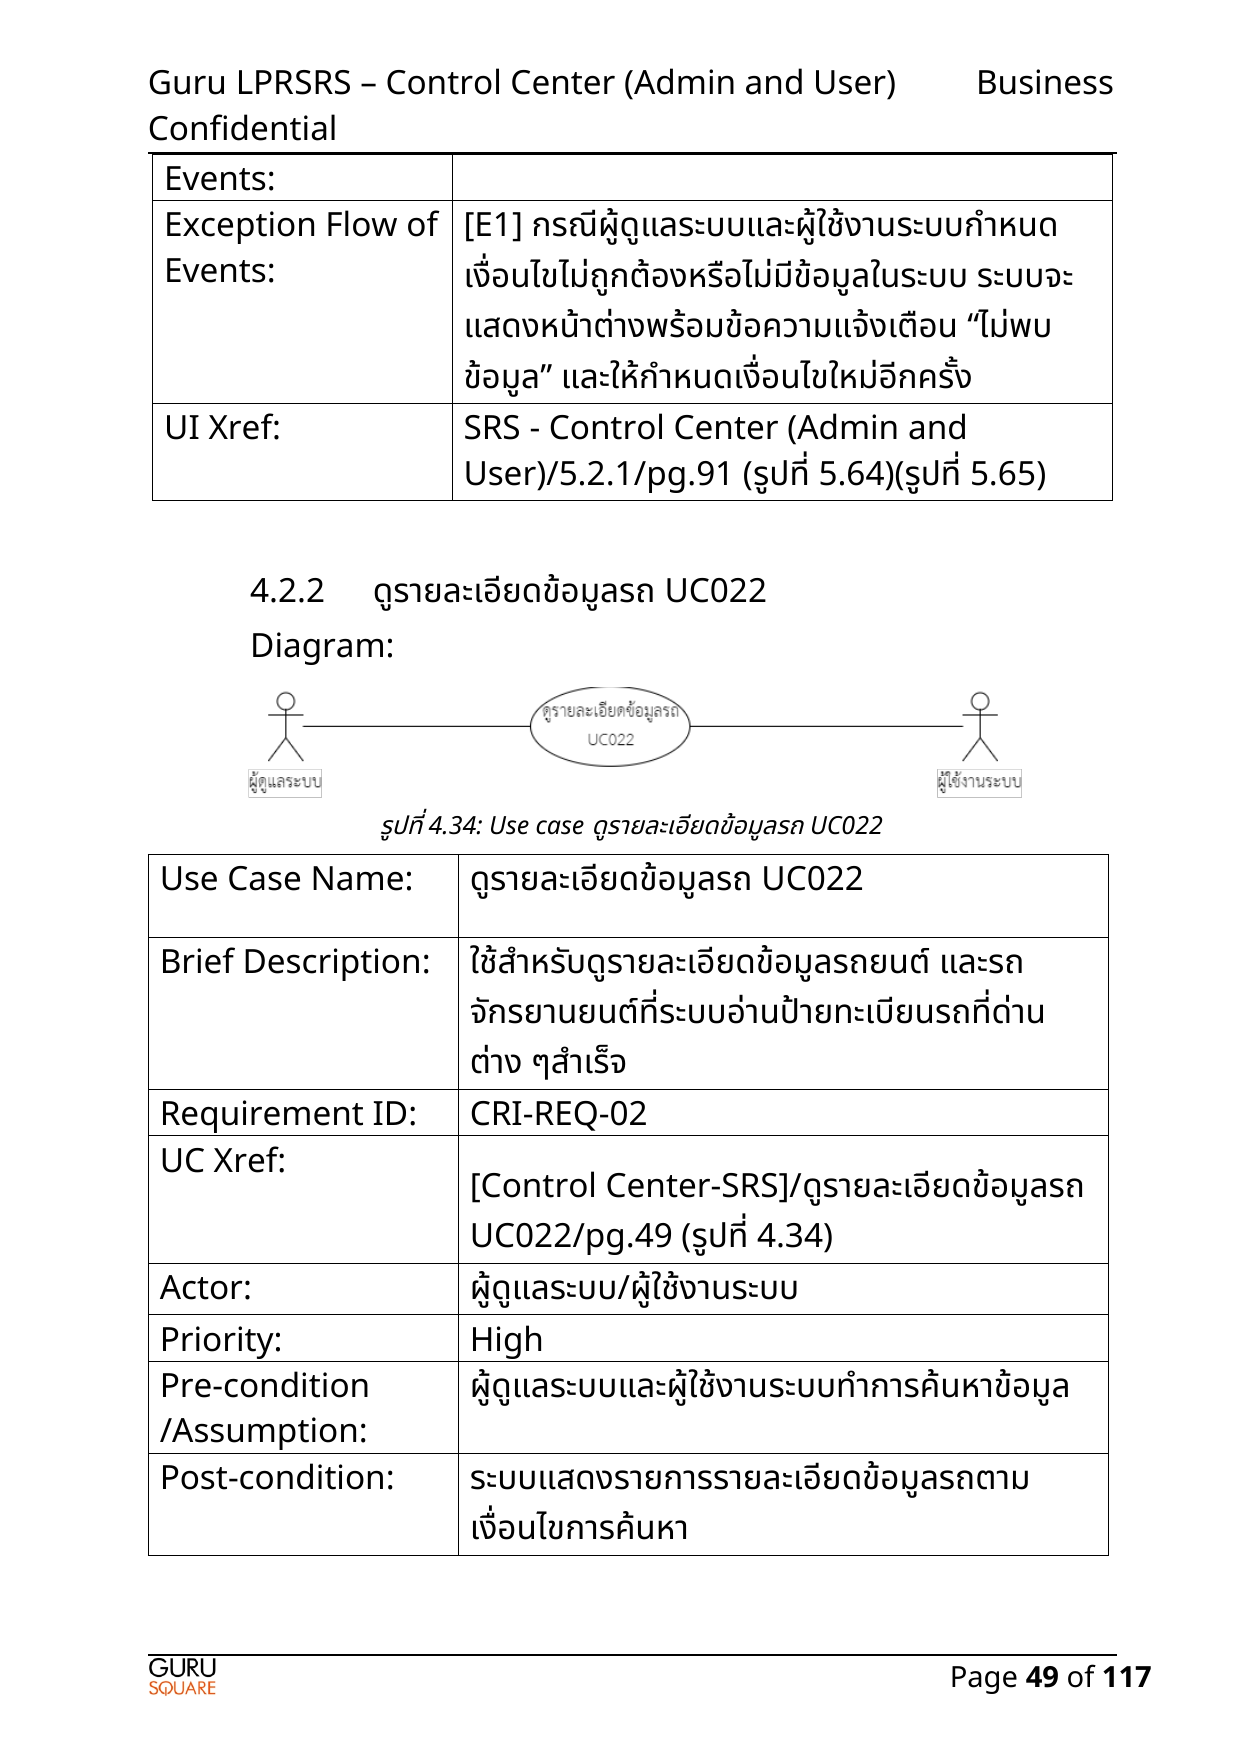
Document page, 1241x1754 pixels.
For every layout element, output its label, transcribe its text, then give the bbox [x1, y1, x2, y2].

table_cell ผู้ดูแลระบบและผู้ใช้งานระบบทำการค้นหาข้อมูล [459, 1362, 1108, 1453]
table_cell - [453, 155, 1112, 200]
table_cell UI Xref: [153, 404, 452, 500]
table_cell Exception Flow of Events: [153, 201, 452, 403]
subtitle ดูรายละเอียดข้อมูลรถ UC022 [250, 567, 1117, 617]
table_cell [E1] กรณีผู้ดูแลระบบและผู้ใช้งานระบบกำหนดเงื่อนไขไม่ถูกต้องหรือไม่มีข้อมูลในระบบ ระบบจะแสดงหน้าต่างพร้อมข้อความแจ้งเตือน “ไม่พบข้อมูล” และให้กำหนดเงื่อนไขใหม่อีกครั้ง [453, 201, 1112, 403]
picture [147, 1655, 218, 1697]
table_header Use Case Name: [149, 855, 458, 937]
table_cell Post-condition: [149, 1454, 458, 1554]
table_cell UC Xref: [149, 1136, 458, 1263]
text Diagram: [175, 621, 1117, 667]
table_cell ใช้สำหรับดูรายละเอียดข้อมูลรถยนต์ และรถจักรยานยนต์ที่ระบบอ่านป้ายทะเบียนรถที่ด่านต่าง ๆสำเร็จ [459, 938, 1108, 1089]
table_header ดูรายละเอียดข้อมูลรถ UC022 [459, 855, 1108, 937]
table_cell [153, 155, 452, 200]
table_cell SRS - Control Center (Admin and User)/5.2.1/pg.68 (รูปที่ 5.2)(รูปที่ 5.3) [453, 404, 1112, 500]
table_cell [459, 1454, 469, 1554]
table_cell Brief Description: [149, 938, 458, 1089]
picture [225, 687, 1040, 800]
table_cell Actor: [149, 1264, 458, 1314]
